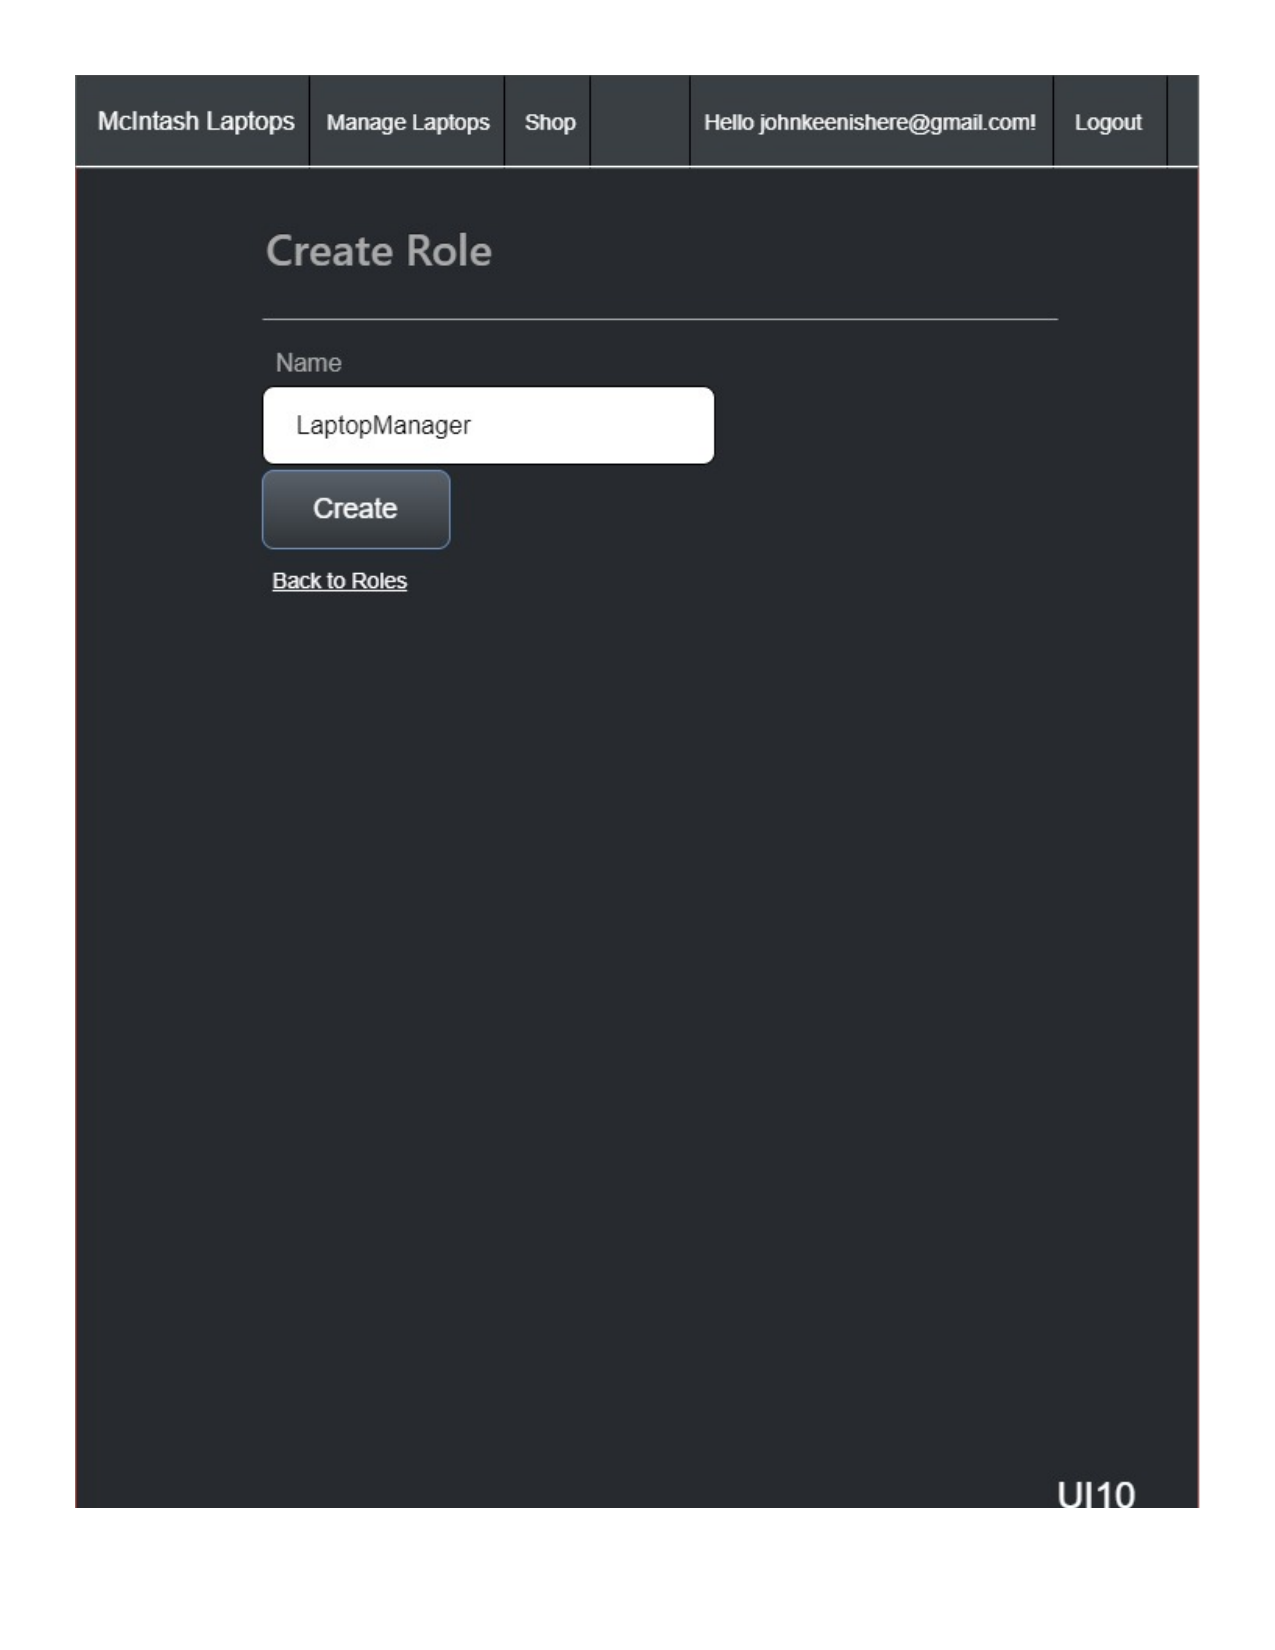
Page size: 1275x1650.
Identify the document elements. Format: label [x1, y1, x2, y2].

picture [75, 75, 1200, 1508]
